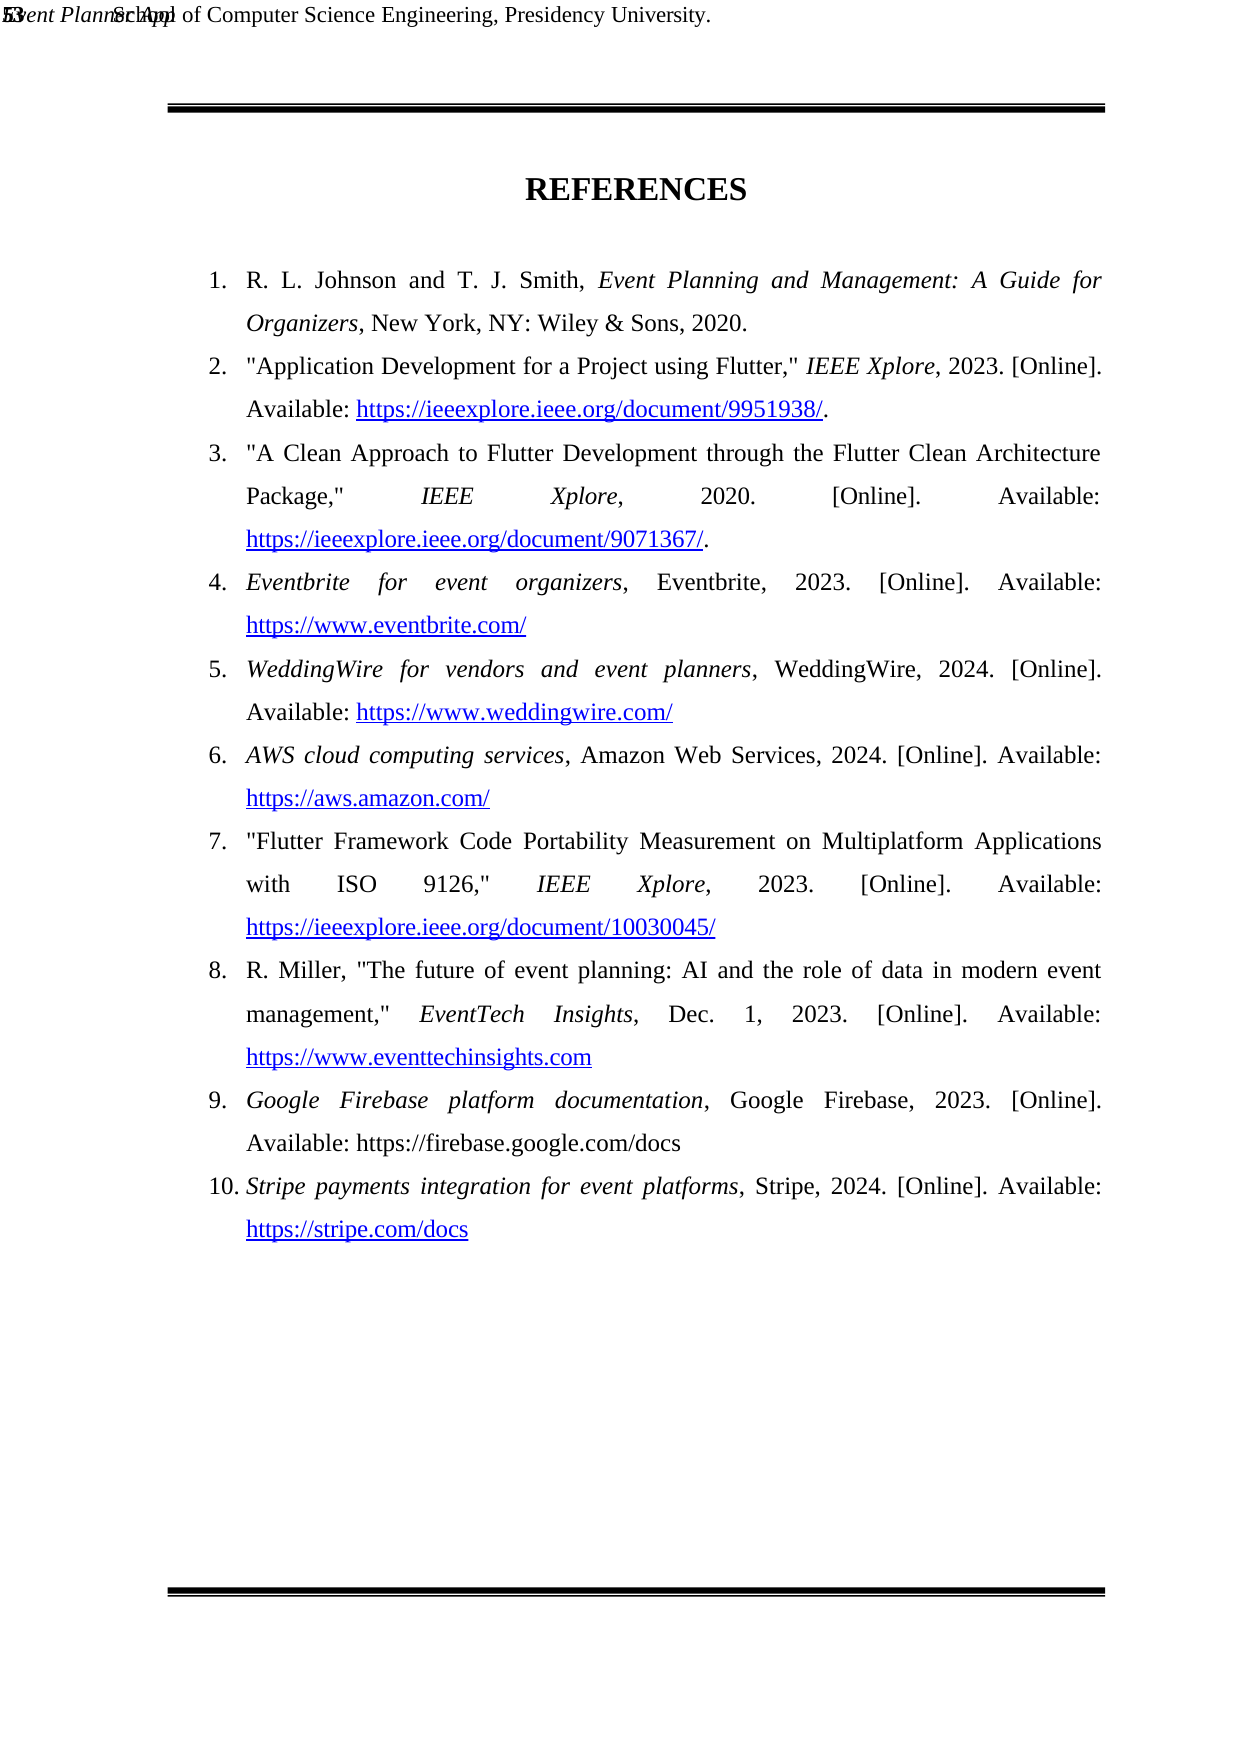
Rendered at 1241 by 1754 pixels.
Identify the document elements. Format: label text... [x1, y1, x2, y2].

list WeddingWire for vendors and event planners, WeddingWire, 2024. [Online]. Available: https://www.weddingwire.com/ [208, 654, 1102, 726]
list Stripe payments integration for event platforms, Stripe, 2024. [Online]. Available: https://stripe.com/docs [208, 1171, 1102, 1243]
list "Flutter Framework Code Portability Measurement on Multiplatform Applications with ISO 9126," IEEE Xplore, 2023. [Online]. Available: https://ieeexplore.ieee.org/document/10030045/ [208, 826, 1102, 941]
list R. Miller, "The future of event planning: AI and the role of data in modern event management," EventTech Insights, Dec. 1, 2023. [Online]. Available: https://www.eventtechinsights.com [208, 956, 1102, 1071]
list Eventbrite for event organizers, Eventbrite, 2023. [Online]. Available: https://www.eventbrite.com/ [208, 567, 1102, 639]
list "Application Development for a Project using Flutter," IEEE Xplore, 2023. [Online]. Available: https://ieeexplore.ieee.org/document/9951938/. [208, 351, 1102, 423]
list Google Firebase platform documentation, Google Firebase, 2023. [Online]. Available: https://firebase.google.com/docs [208, 1085, 1102, 1157]
text REFERENCES [136, 169, 1137, 208]
list "A Clean Approach to Flutter Development through the Flutter Clean Architecture Package," IEEE Xplore, 2020. [Online]. Available: https://ieeexplore.ieee.org/document/9071367/. [208, 438, 1102, 553]
list R. L. Johnson and T. J. Smith, Event Planning and Management: A Guide for Organizers, New York, NY: Wiley & Sons, 2020. [208, 265, 1102, 337]
list AWS cloud computing services, Amazon Web Services, 2024. [Online]. Available: https://aws.amazon.com/ [208, 740, 1102, 812]
